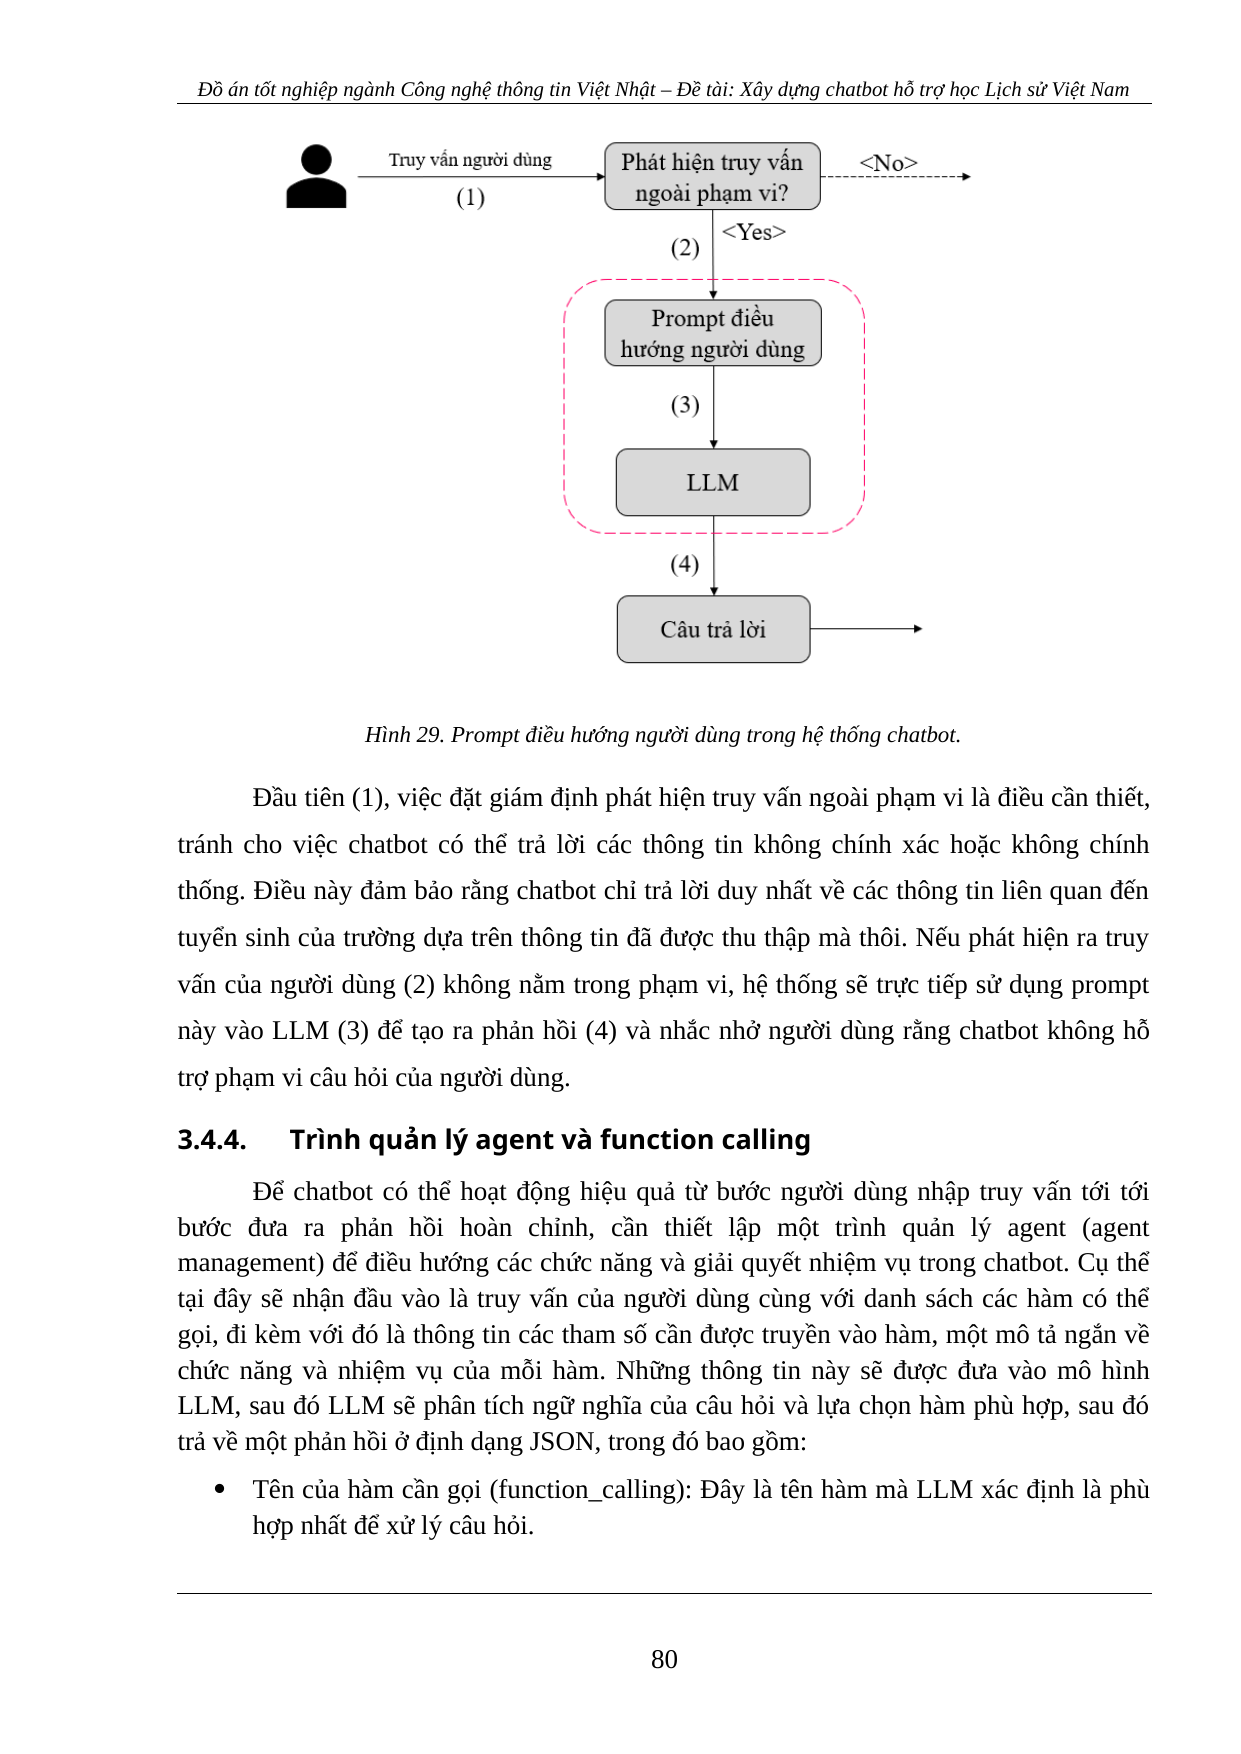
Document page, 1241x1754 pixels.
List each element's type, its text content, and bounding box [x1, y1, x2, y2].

picture [177, 119, 1152, 693]
text Đầu tiên (1), việc đặt giám định phát hiện truy vấn ngoài phạm vi là điều cần thiết, tránh cho việc chatbot có thể trả lời các thông tin không chính xác hoặc không chính thống. Điều này đảm bảo rằng chatbot chỉ trả lời duy nhất về các thông tin liên quan đến tuyển sinh của trường dựa trên thông tin đã được thu thập mà thôi. Nếu phát hiện ra truy vấn của người dùng (2) không nằm trong phạm vi, hệ thống sẽ trực tiếp sử dụng prompt này vào LLM (3) để tạo ra phản hồi (4) và nhắc nhở người dùng rằng chatbot không hỗ trợ phạm vi câu hỏi của người dùng. [177, 781, 1152, 1092]
text Để chatbot có thể hoạt động hiệu quả từ bước người dùng nhập truy vấn tới tới bước đưa ra phản hồi hoàn chỉnh, cần thiết lập một trình quản lý agent (agent management) để điều hướng các chức năng và giải quyết nhiệm vụ trong chatbot. Cụ thể tại đây sẽ nhận đầu vào là truy vấn của người dùng cùng với danh sách các hàm có thể gọi, đi kèm với đó là thông tin các tham số cần được truyền vào hàm, một mô tả ngắn về chức năng và nhiệm vụ của mỗi hàm. Những thông tin này sẽ được đưa vào mô hình LLM, sau đó LLM sẽ phân tích ngữ nghĩa của câu hỏi và lựa chọn hàm phù hợp, sau đó trả về một phản hồi ở định dạng JSON, trong đó bao gồm: [177, 1175, 1152, 1456]
subtitle Trình quản lý agent và function calling [177, 1120, 1152, 1157]
list Tên của hàm cần gọi (function_calling): Đây là tên hàm mà LLM xác định là phù hợp nhất để xử lý câu hỏi. [215, 1473, 1152, 1540]
